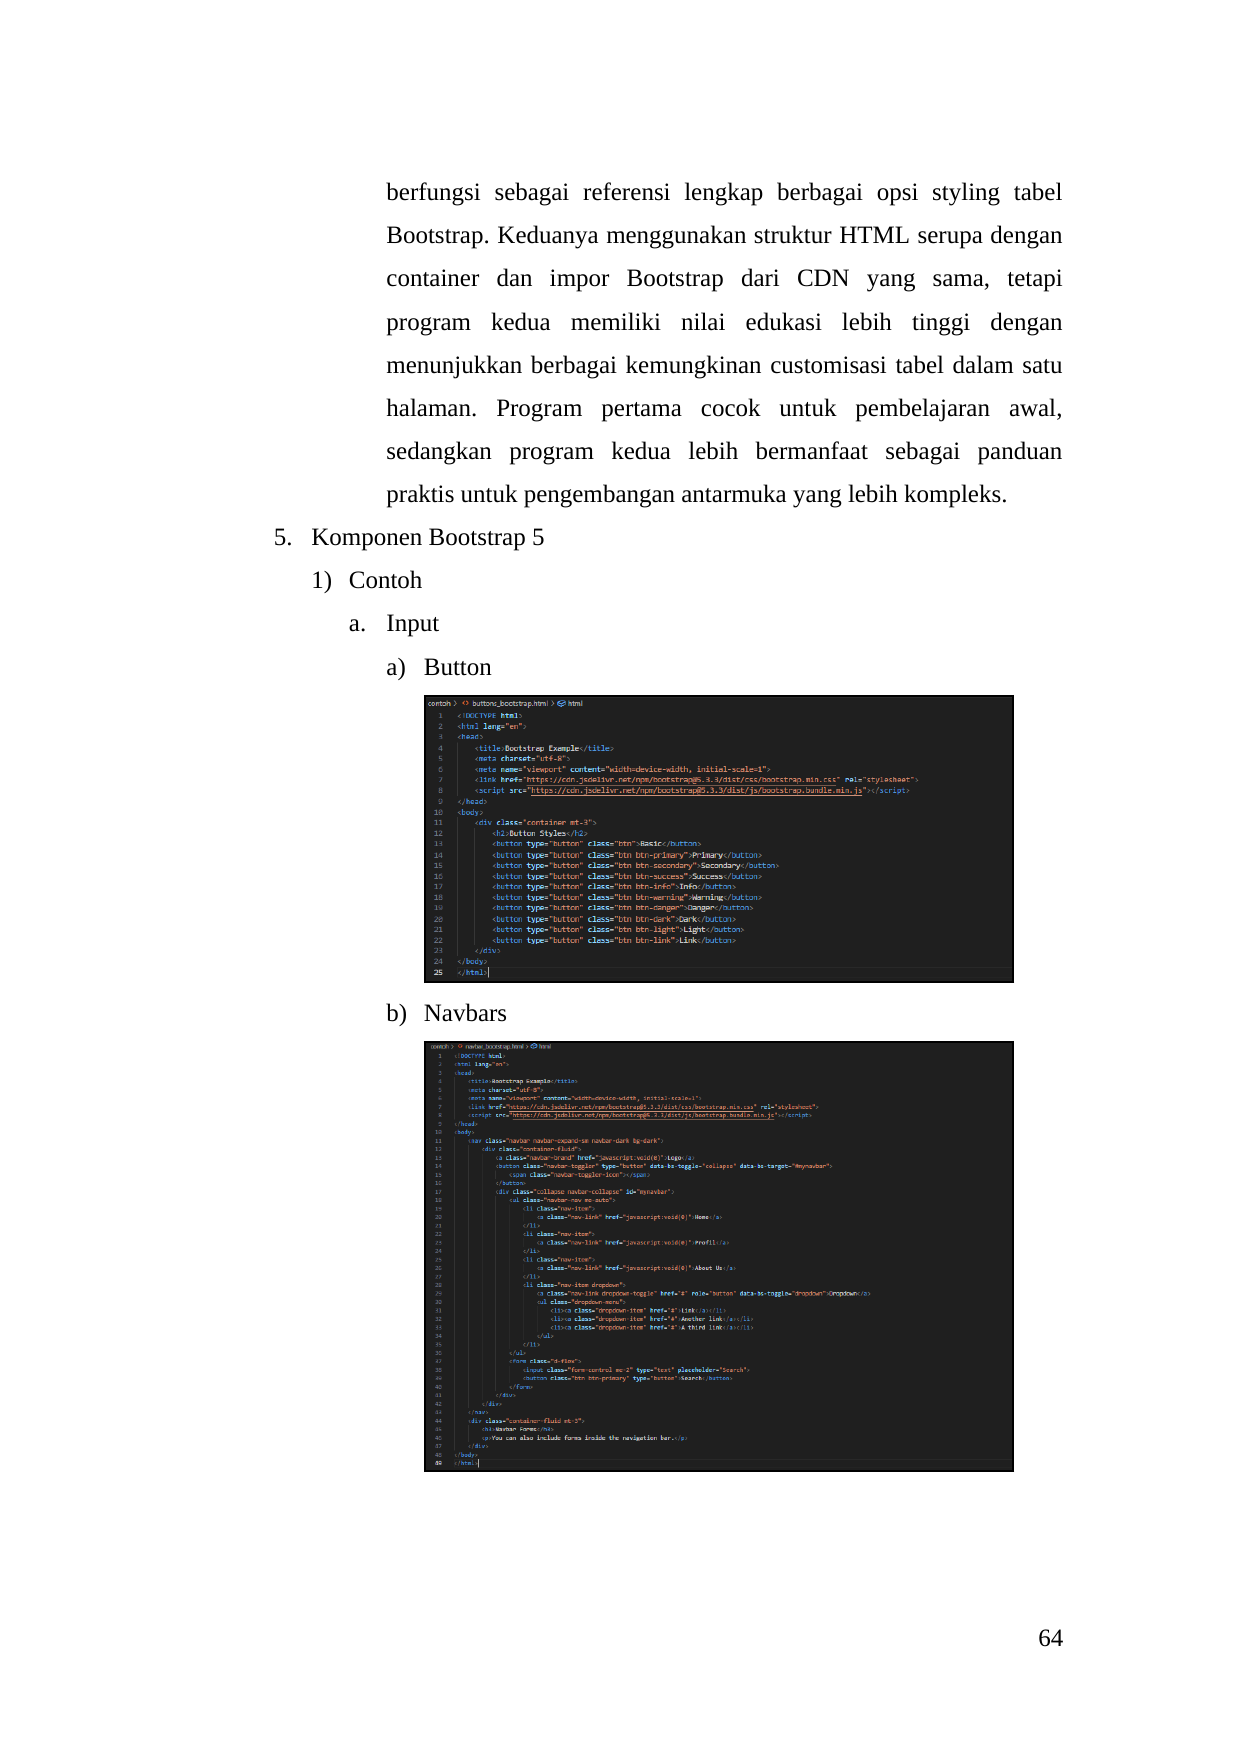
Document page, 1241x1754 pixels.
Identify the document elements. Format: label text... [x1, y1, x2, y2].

picture [426, 1043, 1012, 1470]
list Button [386, 652, 1063, 680]
picture [426, 697, 1012, 981]
list Contoh [311, 565, 1063, 594]
list Input [349, 608, 1063, 637]
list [386, 177, 1063, 508]
list Navbars [386, 998, 1063, 1026]
list Komponen Bootstrap 5 [274, 522, 1063, 551]
